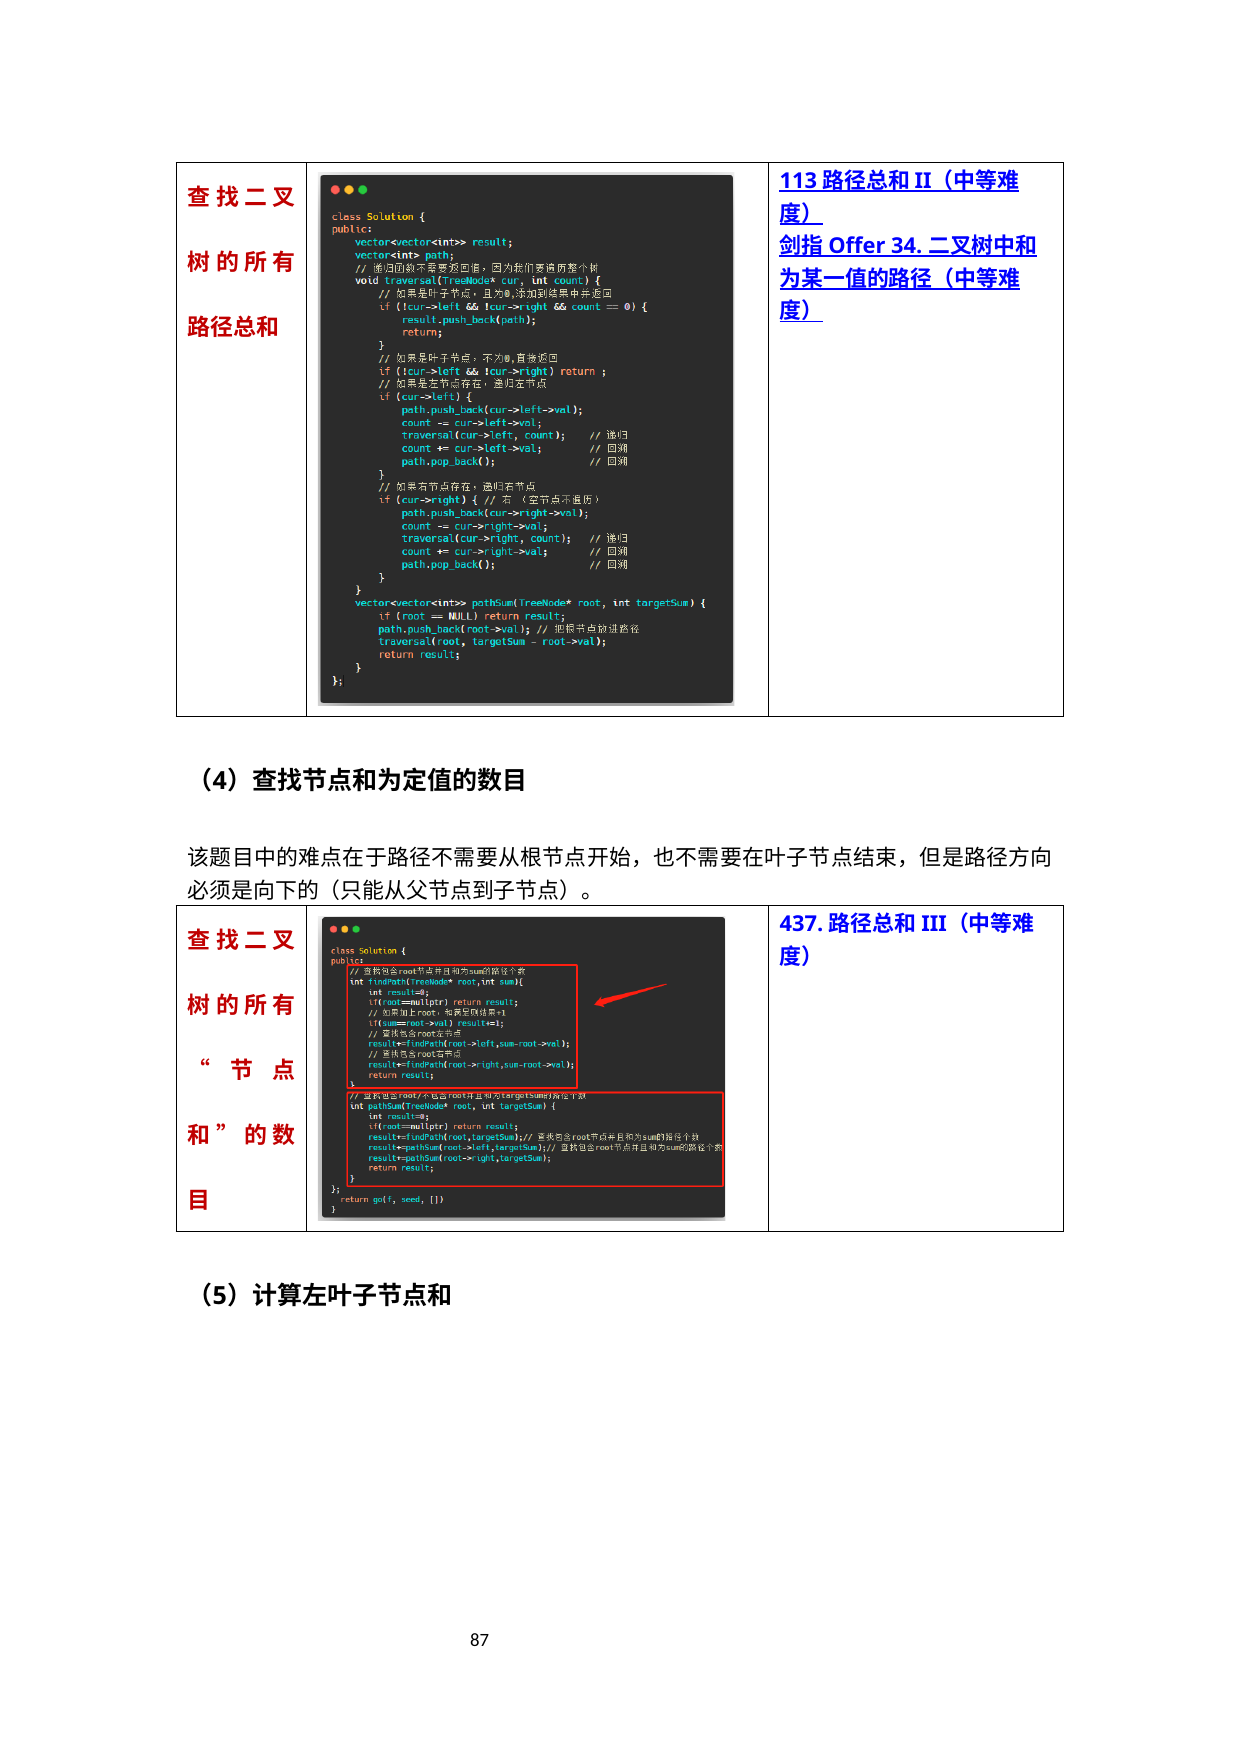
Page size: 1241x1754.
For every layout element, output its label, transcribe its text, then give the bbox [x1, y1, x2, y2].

subtitle 计算左叶子节点和 [187, 1261, 1053, 1326]
picture [317, 916, 726, 1221]
table_header [307, 163, 768, 716]
picture [317, 172, 735, 706]
table_header [307, 906, 768, 1231]
table_header 查找二叉树的所有“节点和”的数目 [177, 906, 306, 1231]
text 该题目中的难点在于路径不需要从根节点开始，也不需要在叶子节点结束，但是路径方向必须是向下的（只能从父节点到子节点）。 [187, 840, 1053, 905]
subtitle 查找节点和为定值的数目 [187, 746, 1053, 811]
table_header 113 路径总和II（中等难度） 剑指 Offer 34. 二叉树中和为某一值的路径（中等难度） [769, 163, 1063, 716]
table_header 437. 路径总和 III（中等难度） [769, 906, 1063, 1231]
table_header 查找二叉树的所有路径总和 [177, 163, 306, 716]
